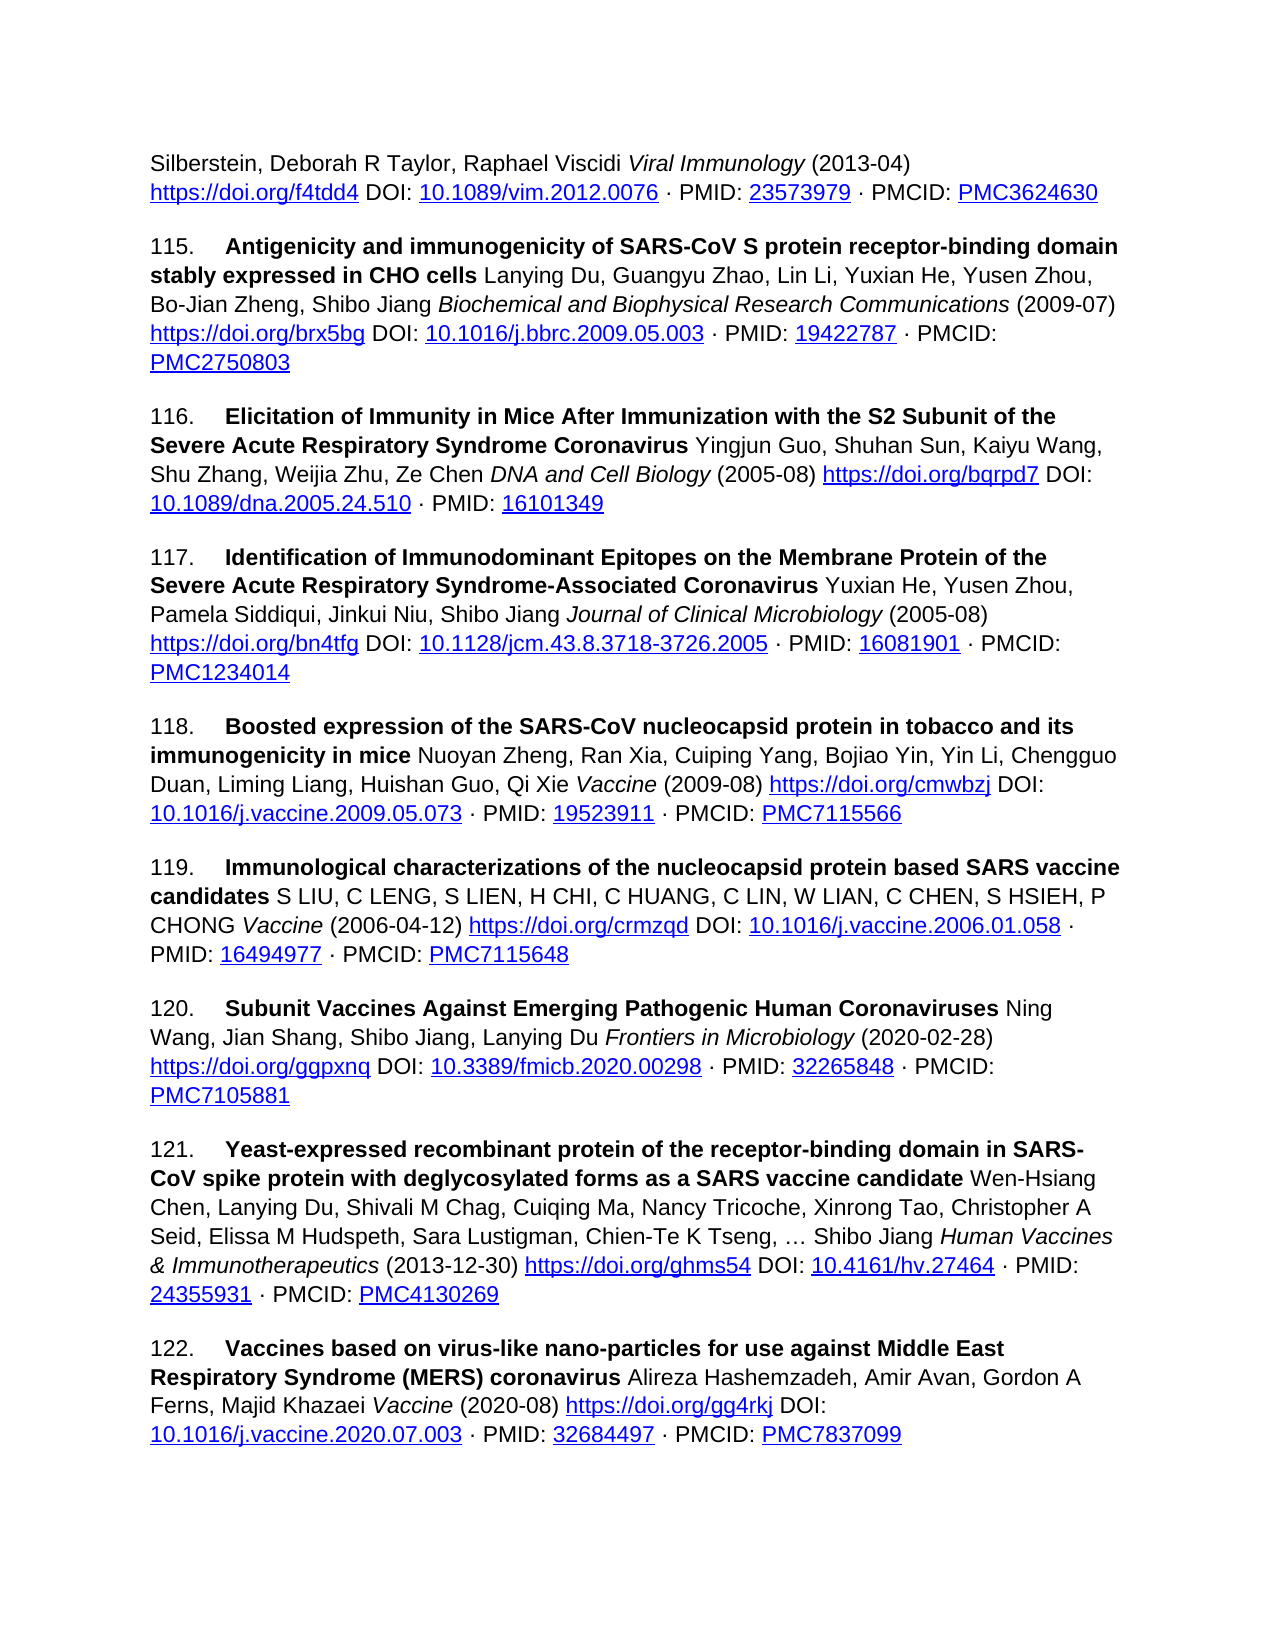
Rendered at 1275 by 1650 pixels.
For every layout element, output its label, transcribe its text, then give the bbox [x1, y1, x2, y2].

text 120. Subunit Vaccines Against Emerging Pathogenic Human Coronaviruses Ning Wang, Jian Shang, Shibo Jiang, Lanying Du Frontiers in Microbiology (2020-02-28) https://doi.org/ggpxnq DOI: 10.3389/fmicb.2020.00298 · PMID: 32265848 · PMCID: PMC7105881 [150, 995, 1125, 1108]
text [150, 150, 1125, 205]
text 116. Elicitation of Immunity in Mice After Immunization with the S2 Subunit of the Severe Acute Respiratory Syndrome Coronavirus Yingjun Guo, Shuhan Sun, Kaiyu Wang, Shu Zhang, Weijia Zhu, Ze Chen DNA and Cell Biology (2005-08) https://doi.org/bqrpd7 DOI: 10.1089/dna.2005.24.510 · PMID: 16101349 [150, 403, 1125, 516]
text 117. Identification of Immunodominant Epitopes on the Membrane Protein of the Severe Acute Respiratory Syndrome-Associated Coronavirus Yuxian He, Yusen Zhou, Pamela Siddiqui, Jinkui Niu, Shibo Jiang Journal of Clinical Microbiology (2005-08) https://doi.org/bn4tfg DOI: 10.1128/jcm.43.8.3718-3726.2005 · PMID: 16081901 · PMCID: PMC1234014 [150, 543, 1125, 686]
text 115. Antigenicity and immunogenicity of SARS-CoV S protein receptor-binding domain stably expressed in CHO cells Lanying Du, Guangyu Zhao, Lin Li, Yuxian He, Yusen Zhou, Bo-Jian Zheng, Shibo Jiang Biochemical and Biophysical Research Communications (2009-07) https://doi.org/brx5bg DOI: 10.1016/j.bbrc.2009.05.003 · PMID: 19422787 · PMCID: PMC2750803 [150, 233, 1125, 375]
text 122. Vaccines based on virus-like nano-particles for use against Middle East Respiratory Syndrome (MERS) coronavirus Alireza Hashemzadeh, Amir Avan, Gordon A Ferns, Majid Khazaei Vaccine (2020-08) https://doi.org/gg4rkj DOI: 10.1016/j.vaccine.2020.07.003 · PMID: 32684497 · PMCID: PMC7837099 [150, 1334, 1125, 1448]
text 119. Immunological characterizations of the nucleocapsid protein based SARS vaccine candidates S LIU, C LENG, S LIEN, H CHI, C HUANG, C LIN, W LIAN, C CHEN, S HSIEH, P CHONG Vaccine (2006-04-12) https://doi.org/crmzqd DOI: 10.1016/j.vaccine.2006.01.058 · PMID: 16494977 · PMCID: PMC7115648 [150, 854, 1125, 967]
text 121. Yeast-expressed recombinant protein of the receptor-binding domain in SARS-CoV spike protein with deglycosylated forms as a SARS vaccine candidate Wen-Hsiang Chen, Lanying Du, Shivali M Chag, Cuiqing Ma, Nancy Tricoche, Xinrong Tao, Christopher A Seid, Elissa M Hudspeth, Sara Lustigman, Chien-Te K Tseng, … Shibo Jiang Human Vaccines & Immunotherapeutics (2013-12-30) https://doi.org/ghms54 DOI: 10.4161/hv.27464 · PMID: 24355931 · PMCID: PMC4130269 [150, 1136, 1125, 1307]
text 118. Boosted expression of the SARS-CoV nucleocapsid protein in tobacco and its immunogenicity in mice Nuoyan Zheng, Ran Xia, Cuiping Yang, Bojiao Yin, Yin Li, Chengguo Duan, Liming Liang, Huishan Guo, Qi Xie Vaccine (2009-08) https://doi.org/cmwbzj DOI: 10.1016/j.vaccine.2009.05.073 · PMID: 19523911 · PMCID: PMC7115566 [150, 713, 1125, 827]
